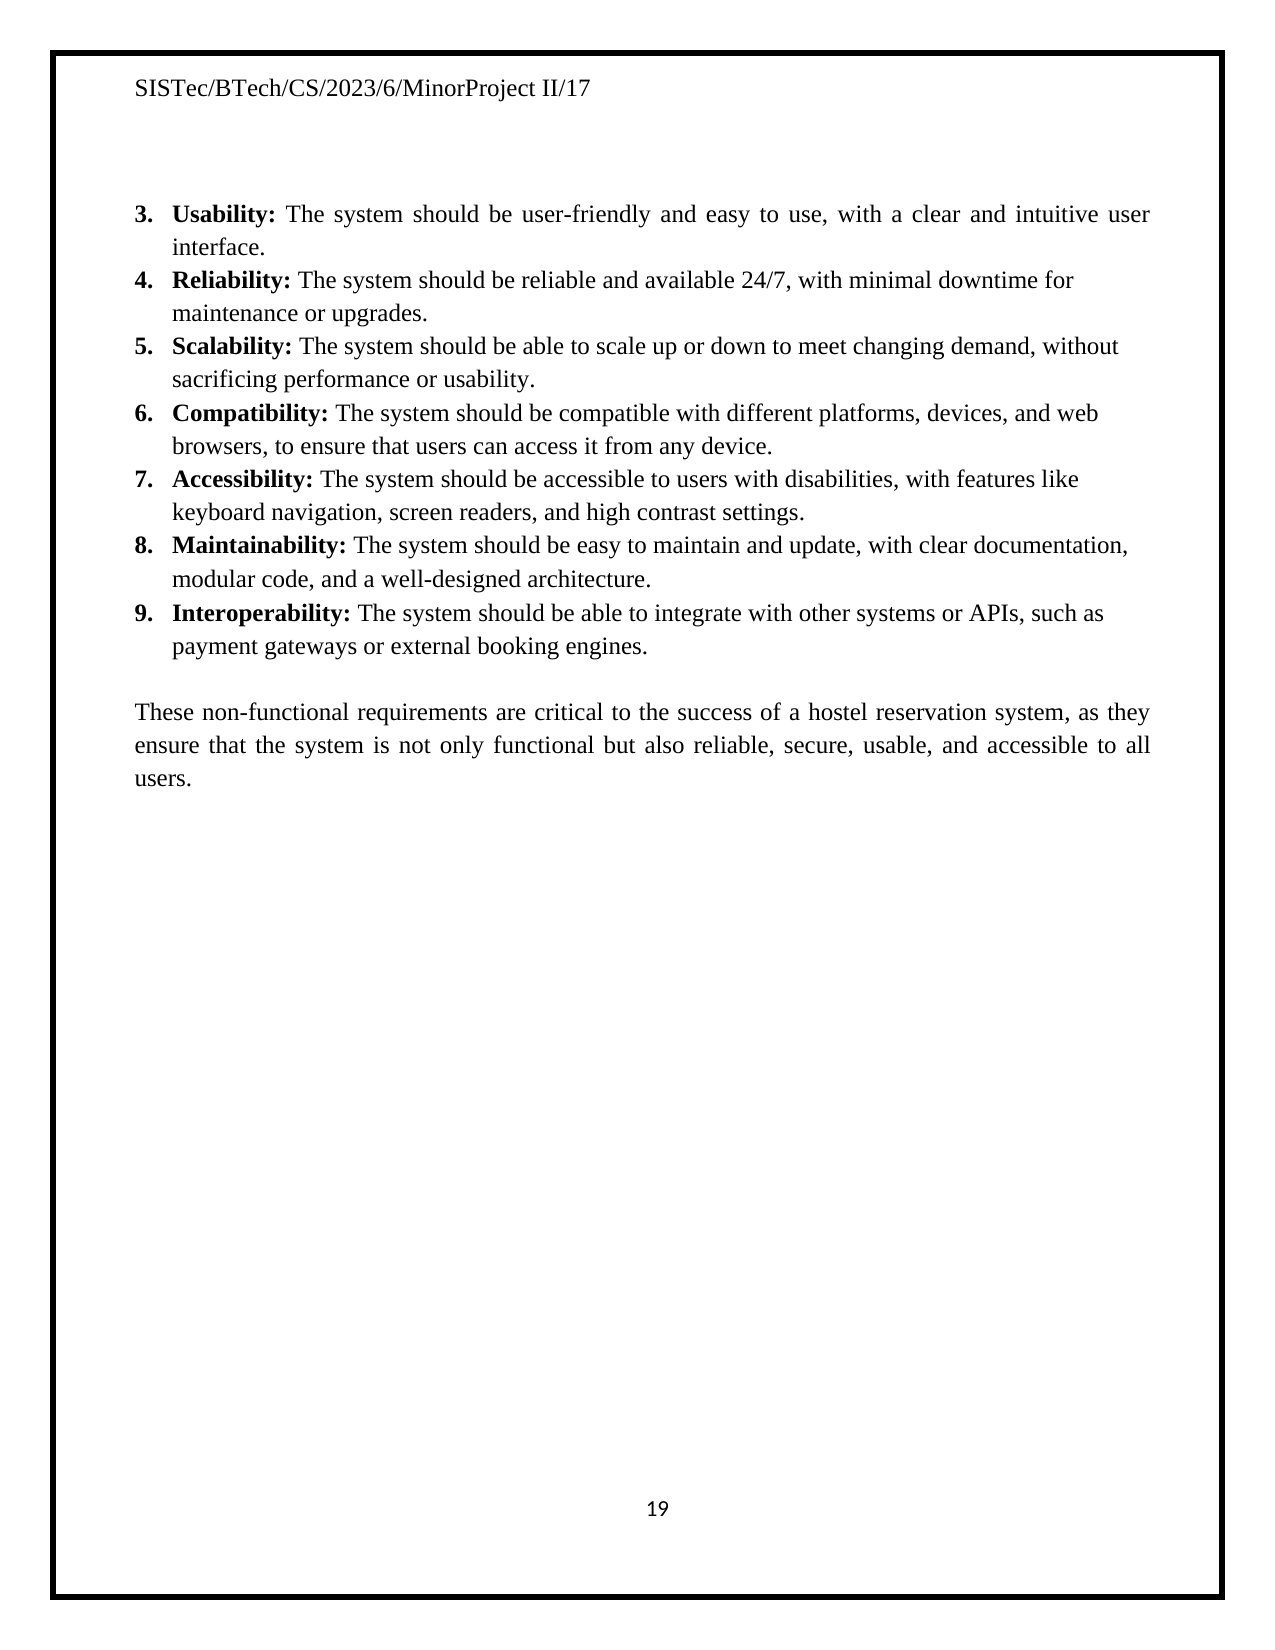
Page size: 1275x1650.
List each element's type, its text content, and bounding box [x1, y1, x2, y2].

list browsers, to ensure that users can access it from any device. [172, 431, 1152, 460]
list Maintainability: The system should be easy to maintain and update, with clear documentation, [134, 530, 1152, 559]
list Scalability: The system should be able to scale up or down to meet changing demand, without [134, 331, 1152, 359]
list Usability: The system should be user-friendly and easy to use, with a clear and intuitive user interface. [134, 199, 1152, 261]
list Accessibility: The system should be accessible to users with disabilities, with features like [134, 464, 1152, 493]
list payment gateways or external booking engines. [172, 631, 1152, 660]
list Reliability: The system should be reliable and available 24/7, with minimal downtime for [134, 265, 1152, 293]
list Interoperability: The system should be able to integrate with other systems or APIs, such as [134, 598, 1152, 627]
text These non-functional requirements are critical to the success of a hostel reservation system, as they ensure that the system is not only functional but also reliable, secure, usable, and accessible to all users. [134, 697, 1152, 792]
text sacrificing performance or usability. [134, 364, 1152, 393]
text modular code, and a well-designed architecture. [134, 564, 1152, 593]
list keyboard navigation, screen readers, and high contrast settings. [172, 497, 1152, 526]
list maintenance or upgrades. [172, 298, 1152, 327]
list Compatibility: The system should be compatible with different platforms, devices, and web [134, 398, 1152, 427]
